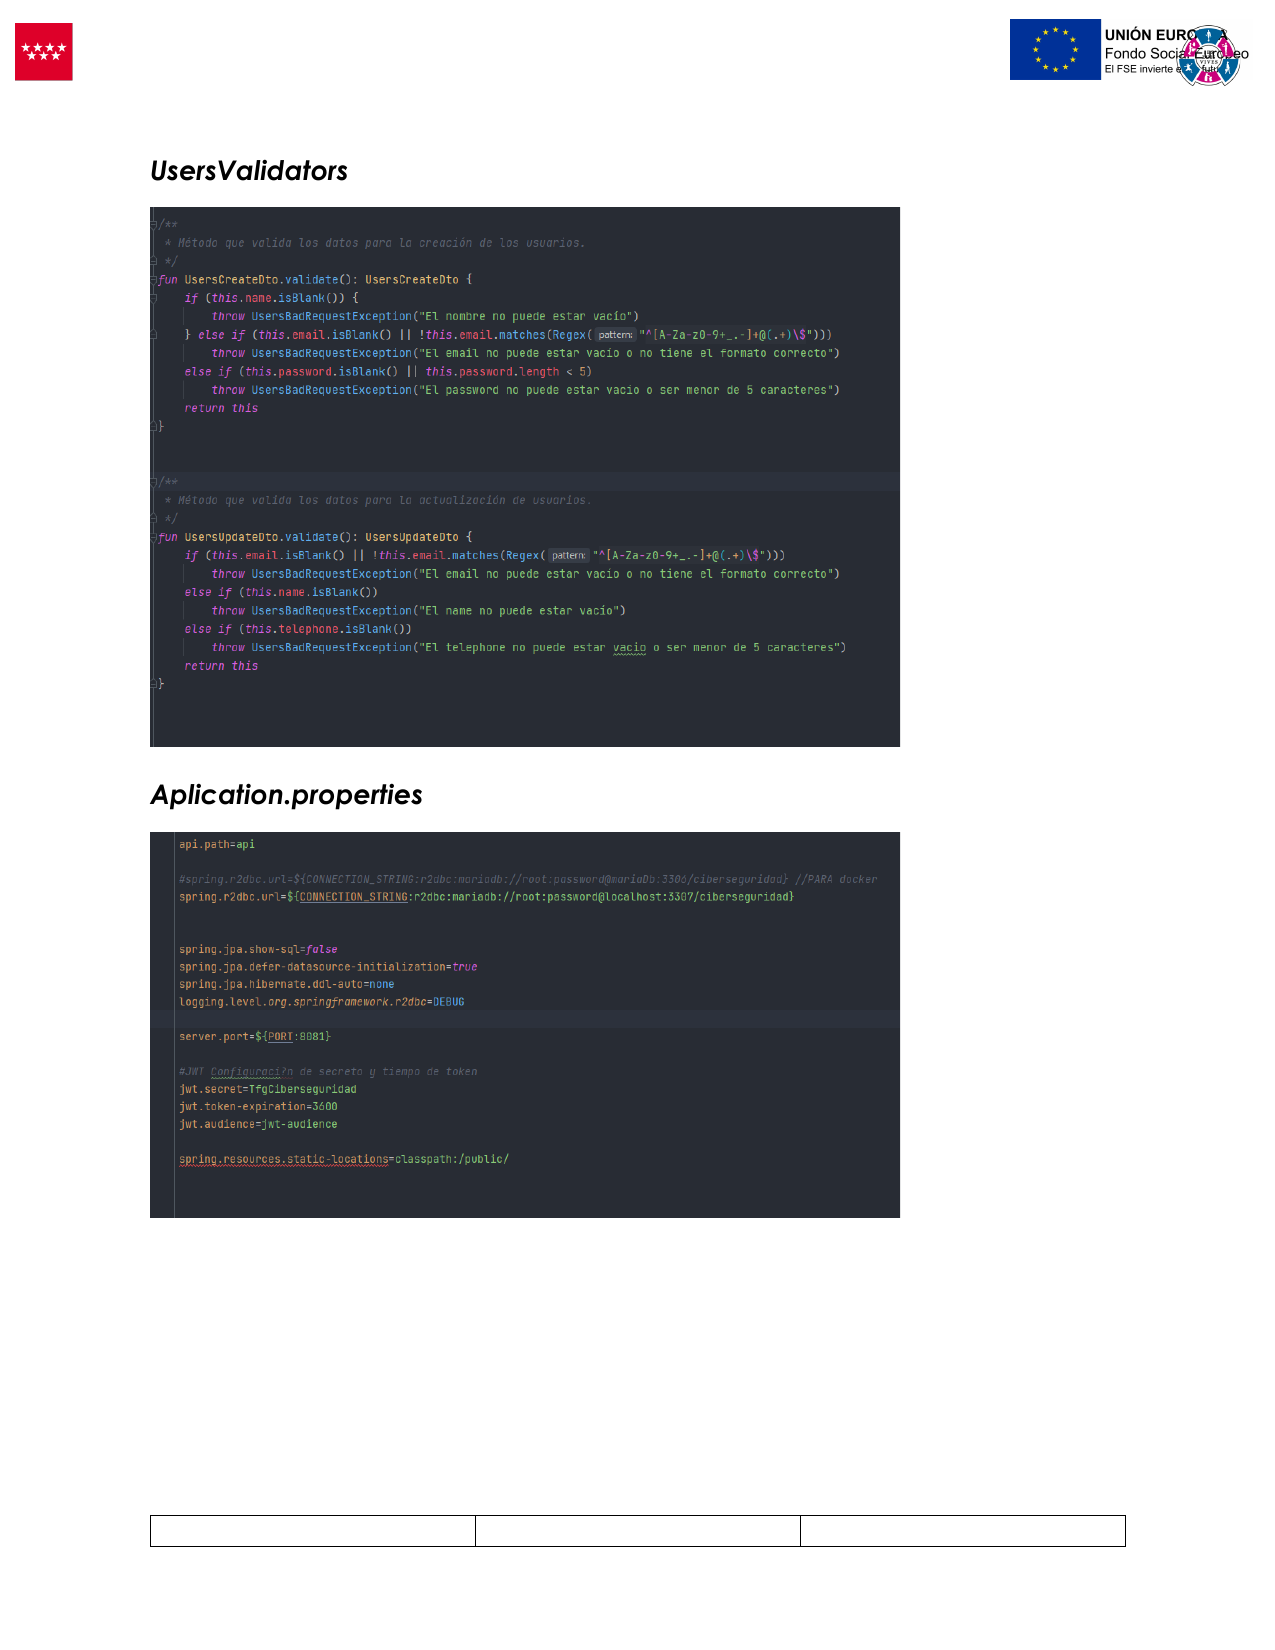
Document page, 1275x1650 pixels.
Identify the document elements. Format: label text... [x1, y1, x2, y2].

subtitle Aplication.properties [150, 774, 1125, 813]
picture [1010, 19, 1253, 88]
picture [150, 207, 901, 747]
picture [150, 832, 901, 1218]
picture [8, 16, 79, 87]
subtitle UsersValidators [150, 150, 1125, 189]
